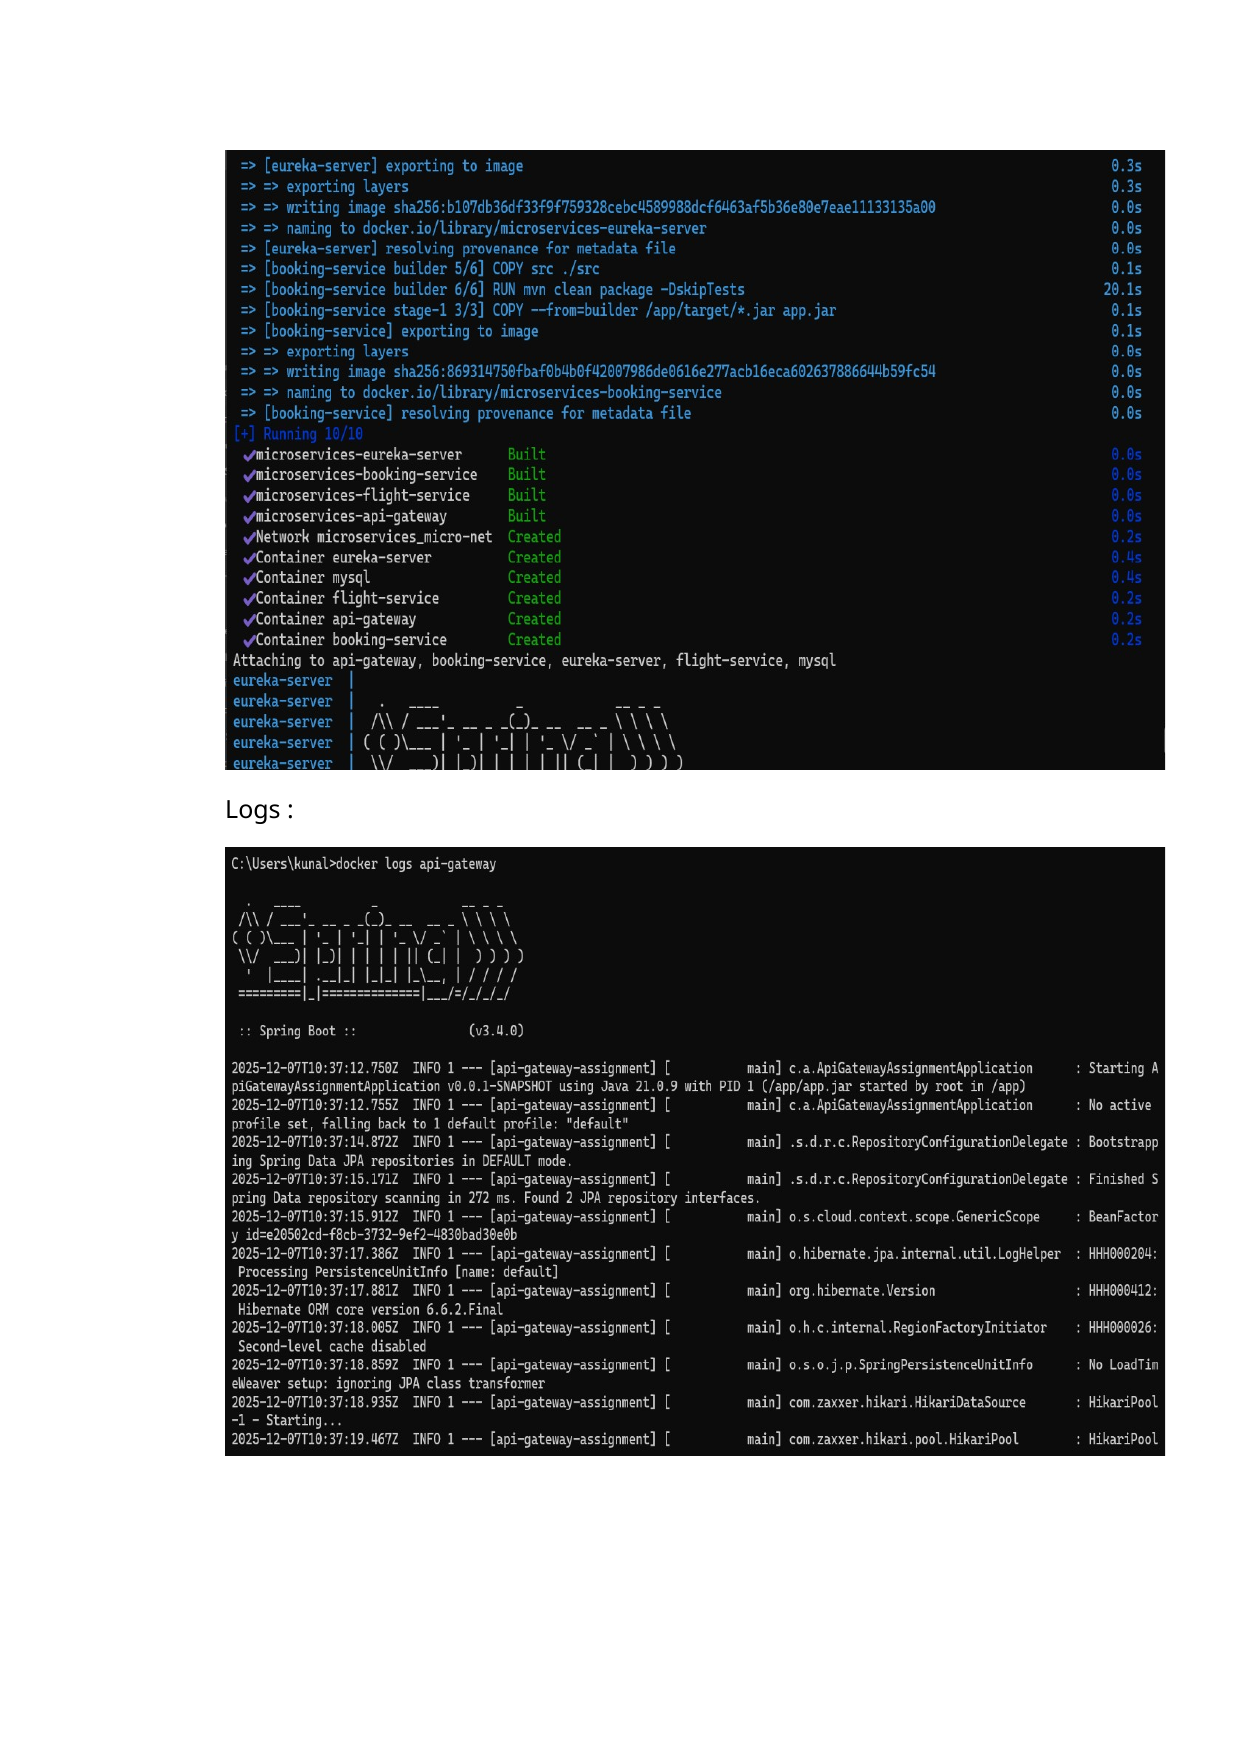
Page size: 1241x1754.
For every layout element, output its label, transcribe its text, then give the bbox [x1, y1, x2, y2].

picture [225, 150, 1166, 770]
picture [225, 847, 1166, 1456]
text Logs : [225, 792, 1090, 826]
